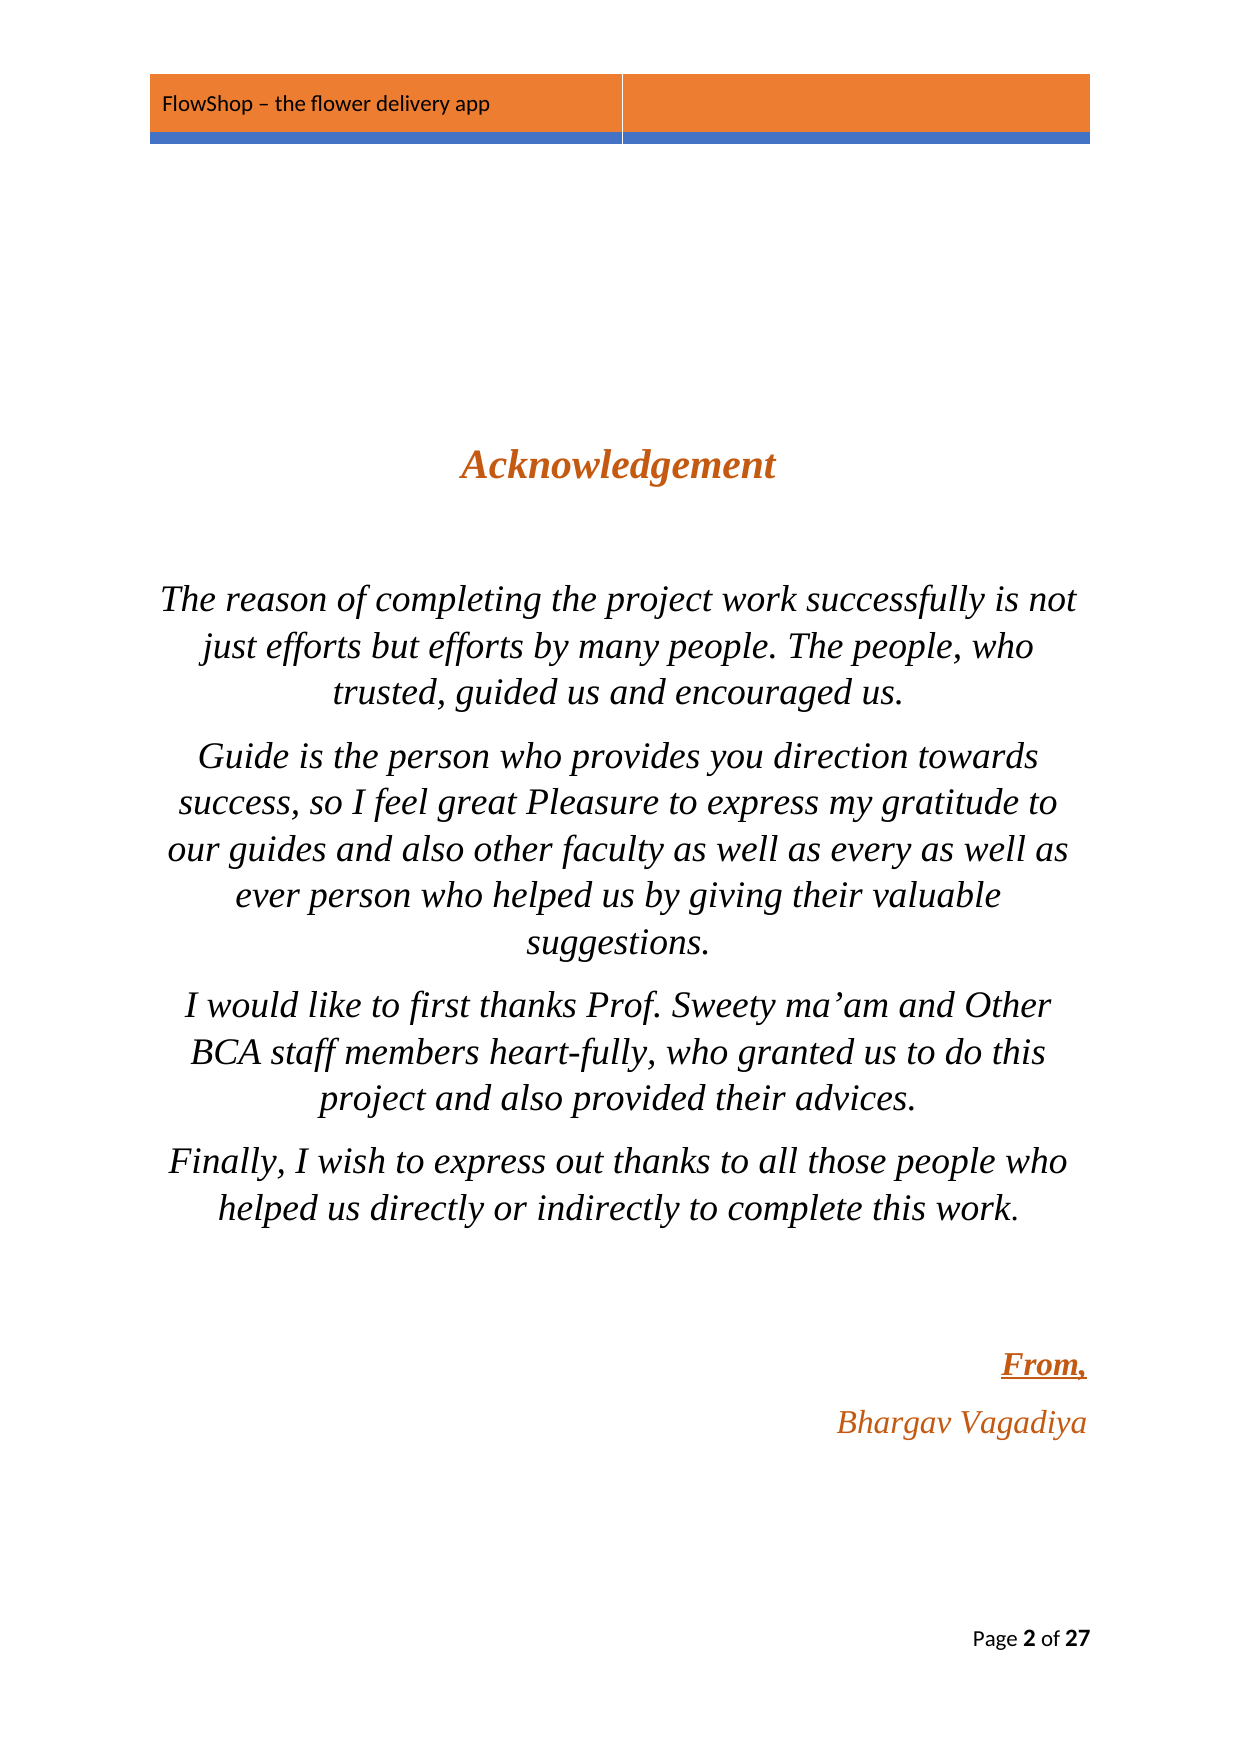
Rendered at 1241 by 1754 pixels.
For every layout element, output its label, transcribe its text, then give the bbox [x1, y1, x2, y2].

text The reason of completing the project work successfully is not just efforts but efforts by many people. The people, who trusted, guided us and encouraged us. [150, 577, 1090, 713]
text Finally, I wish to express out thanks to all those people who helped us directly or indirectly to complete this work. [150, 1139, 1090, 1228]
text From, [150, 1344, 1090, 1382]
text I would like to first thanks Prof. Sweety ma’am and Other BCA staff members heart-fully, who granted us to do this project and also provided their advices. [150, 982, 1090, 1119]
text Guide is the person who provides you direction towards success, so I feel great Pleasure to express my gratitude to our guides and also other faculty as well as every as well as ever person who helped us by giving their valuable suggestions. [150, 733, 1090, 962]
text Bhargav Vagadiya [150, 1402, 1090, 1440]
text Acknowledgement [150, 440, 1090, 488]
